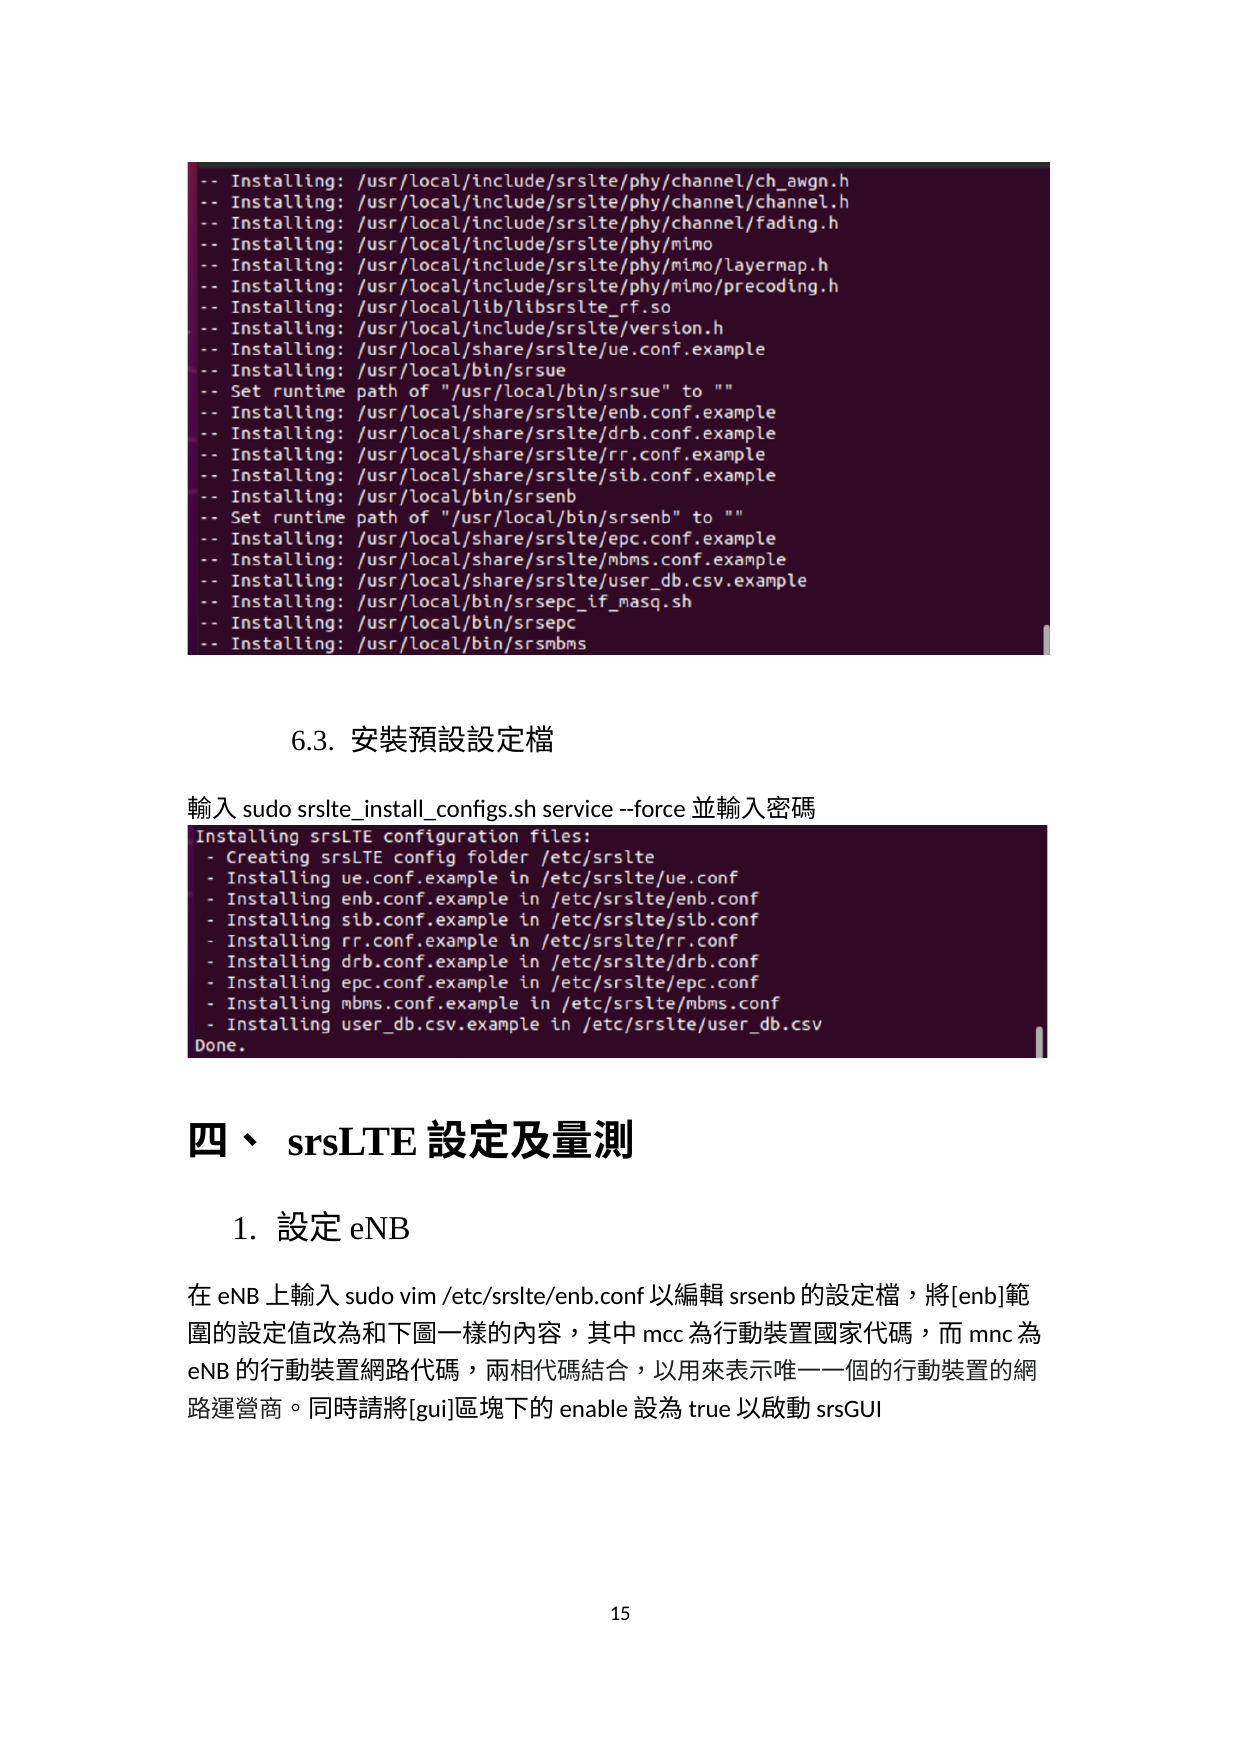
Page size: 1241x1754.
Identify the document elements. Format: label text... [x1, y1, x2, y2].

text srsLTE設定及量測 [187, 1100, 1053, 1175]
text 在eNB上輸入sudo vim /etc/srslte/enb.conf以編輯srsenb的設定檔，將[enb]範圍的設定值改為和下圖一樣的內容，其中mcc為行動裝置國家代碼，而mnc為eNB的行動裝置網路代碼，兩相代碼結合，以用來表示唯一一個的行動裝置的網路運營商。同時請將[gui]區塊下的enable設為true以啟動srsGUI [187, 1275, 1053, 1425]
text 輸入sudo srslte_install_configs.sh service --force並輸入密碼 [187, 787, 1053, 825]
picture [187, 825, 1048, 1058]
picture [187, 162, 1050, 655]
list 設定eNB [232, 1187, 1053, 1262]
text 安裝預設設定檔 [291, 700, 1053, 775]
